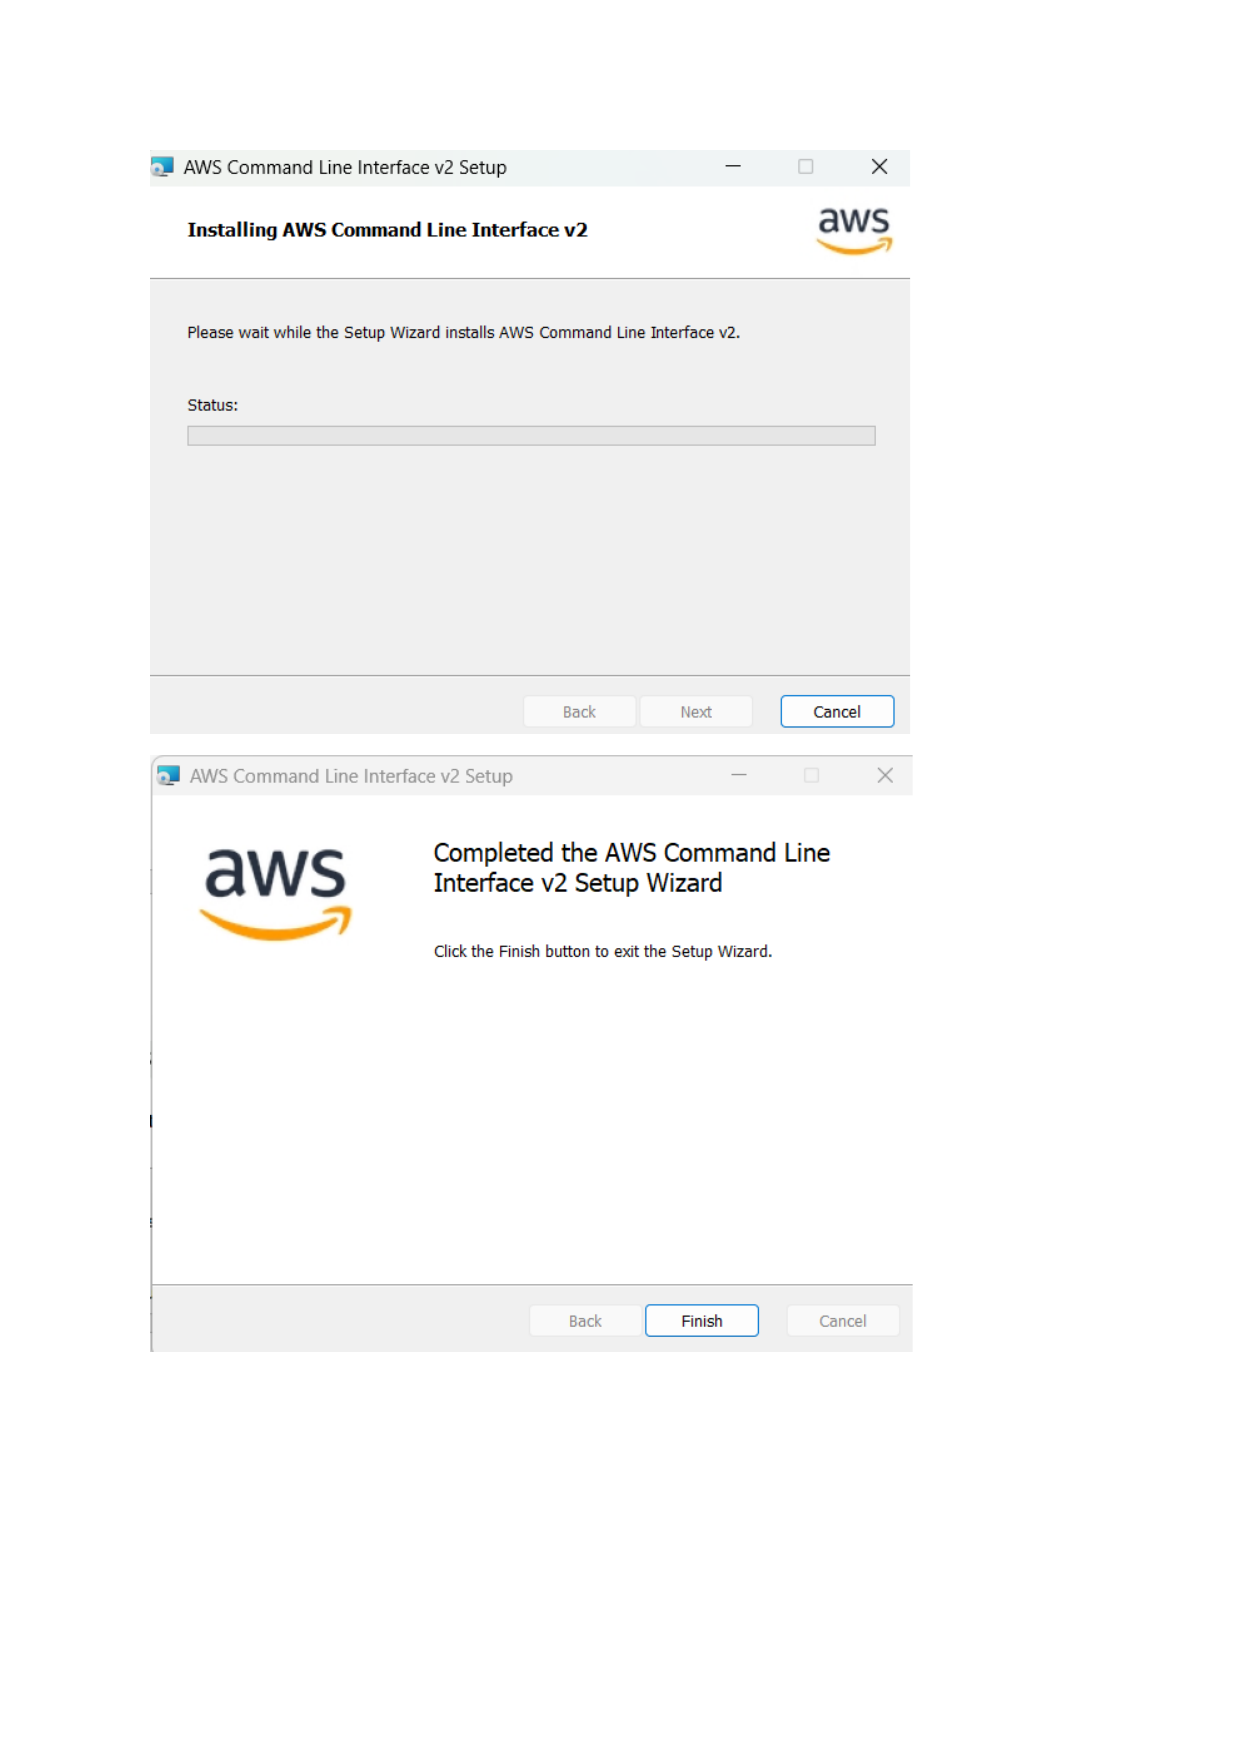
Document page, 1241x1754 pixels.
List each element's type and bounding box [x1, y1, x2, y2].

picture [150, 150, 911, 734]
picture [150, 755, 913, 1352]
